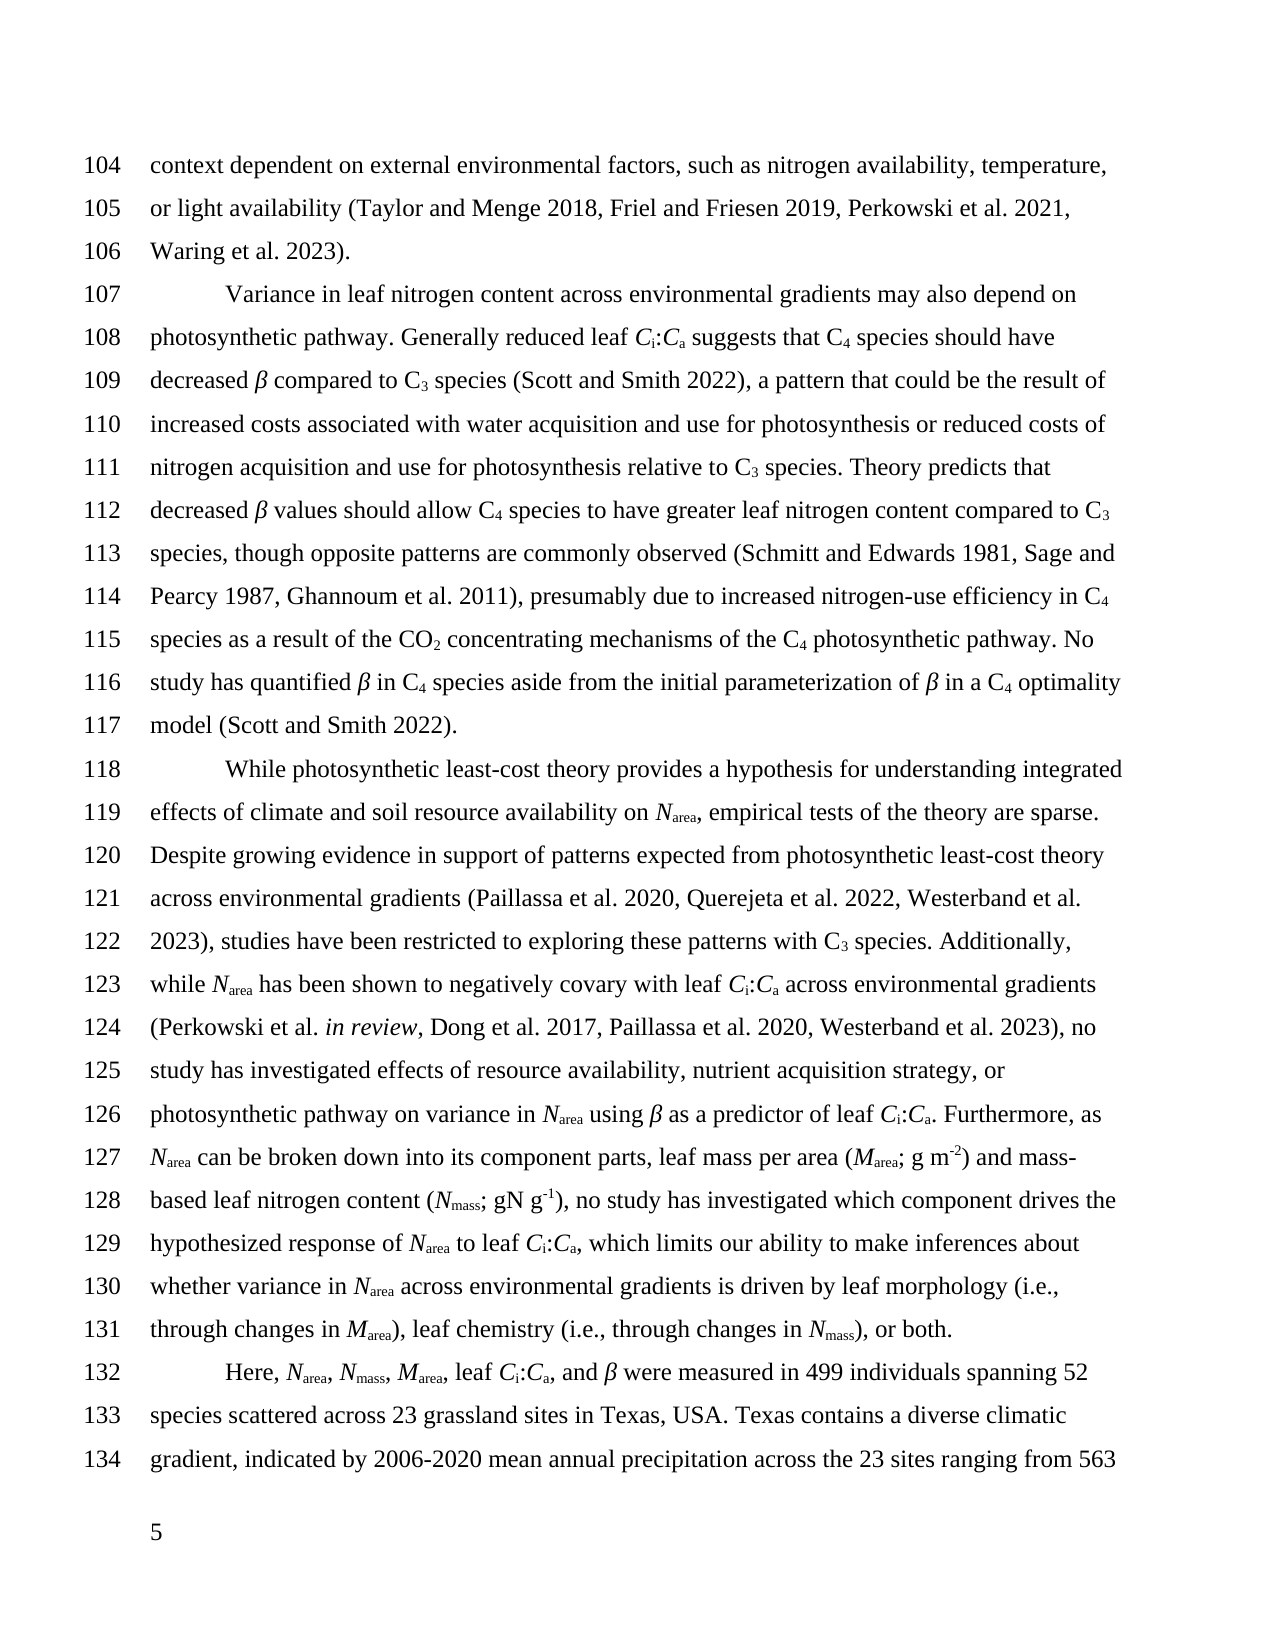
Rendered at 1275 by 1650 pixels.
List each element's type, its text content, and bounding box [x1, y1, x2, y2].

text While photosynthetic least-cost theory provides a hypothesis for understanding integrated effects of climate and soil resource availability on Narea, empirical tests of the theory are sparse. Despite growing evidence in support of patterns expected from photosynthetic least-cost theory across environmental gradients (Paillassa et al. 2020, Querejeta et al. 2022, Westerband et al. 2023), studies have been restricted to exploring these patterns with C3 species. Additionally, while Narea has been shown to negatively covary with leaf Ci:Ca across environmental gradients (Perkowski et al. in review, Dong et al. 2017, Paillassa et al. 2020, Westerband et al. 2023), no study has investigated effects of resource availability, nutrient acquisition strategy, or photosynthetic pathway on variance in Narea using β as a predictor of leaf Ci:Ca. Furthermore, as Narea can be broken down into its component parts, leaf mass per area (Marea; g m-2) and mass-based leaf nitrogen content (Nmass; gN g-1), no study has investigated which component drives the hypothesized response of Narea to leaf Ci:Ca, which limits our ability to make inferences about whether variance in Narea across environmental gradients is driven by leaf morphology (i.e., through changes in Marea), leaf chemistry (i.e., through changes in Nmass), or both. [150, 754, 1125, 1343]
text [150, 1357, 1125, 1472]
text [150, 150, 1125, 265]
text Variance in leaf nitrogen content across environmental gradients may also depend on photosynthetic pathway. Generally reduced leaf Ci:Ca suggests that C4 species should have decreased β compared to C3 species (Scott and Smith 2022), a pattern that could be the result of increased costs associated with water acquisition and use for photosynthesis or reduced costs of nitrogen acquisition and use for photosynthesis relative to C3 species. Theory predicts that decreased β values should allow C4 species to have greater leaf nitrogen content compared to C3 species, though opposite patterns are commonly observed (Schmitt and Edwards 1981, Sage and Pearcy 1987, Ghannoum et al. 2011), presumably due to increased nitrogen-use efficiency in C4 species as a result of the CO2 concentrating mechanisms of the C4 photosynthetic pathway. No study has quantified β in C4 species aside from the initial parameterization of β in a C4 optimality model (Scott and Smith 2022). [150, 279, 1125, 739]
